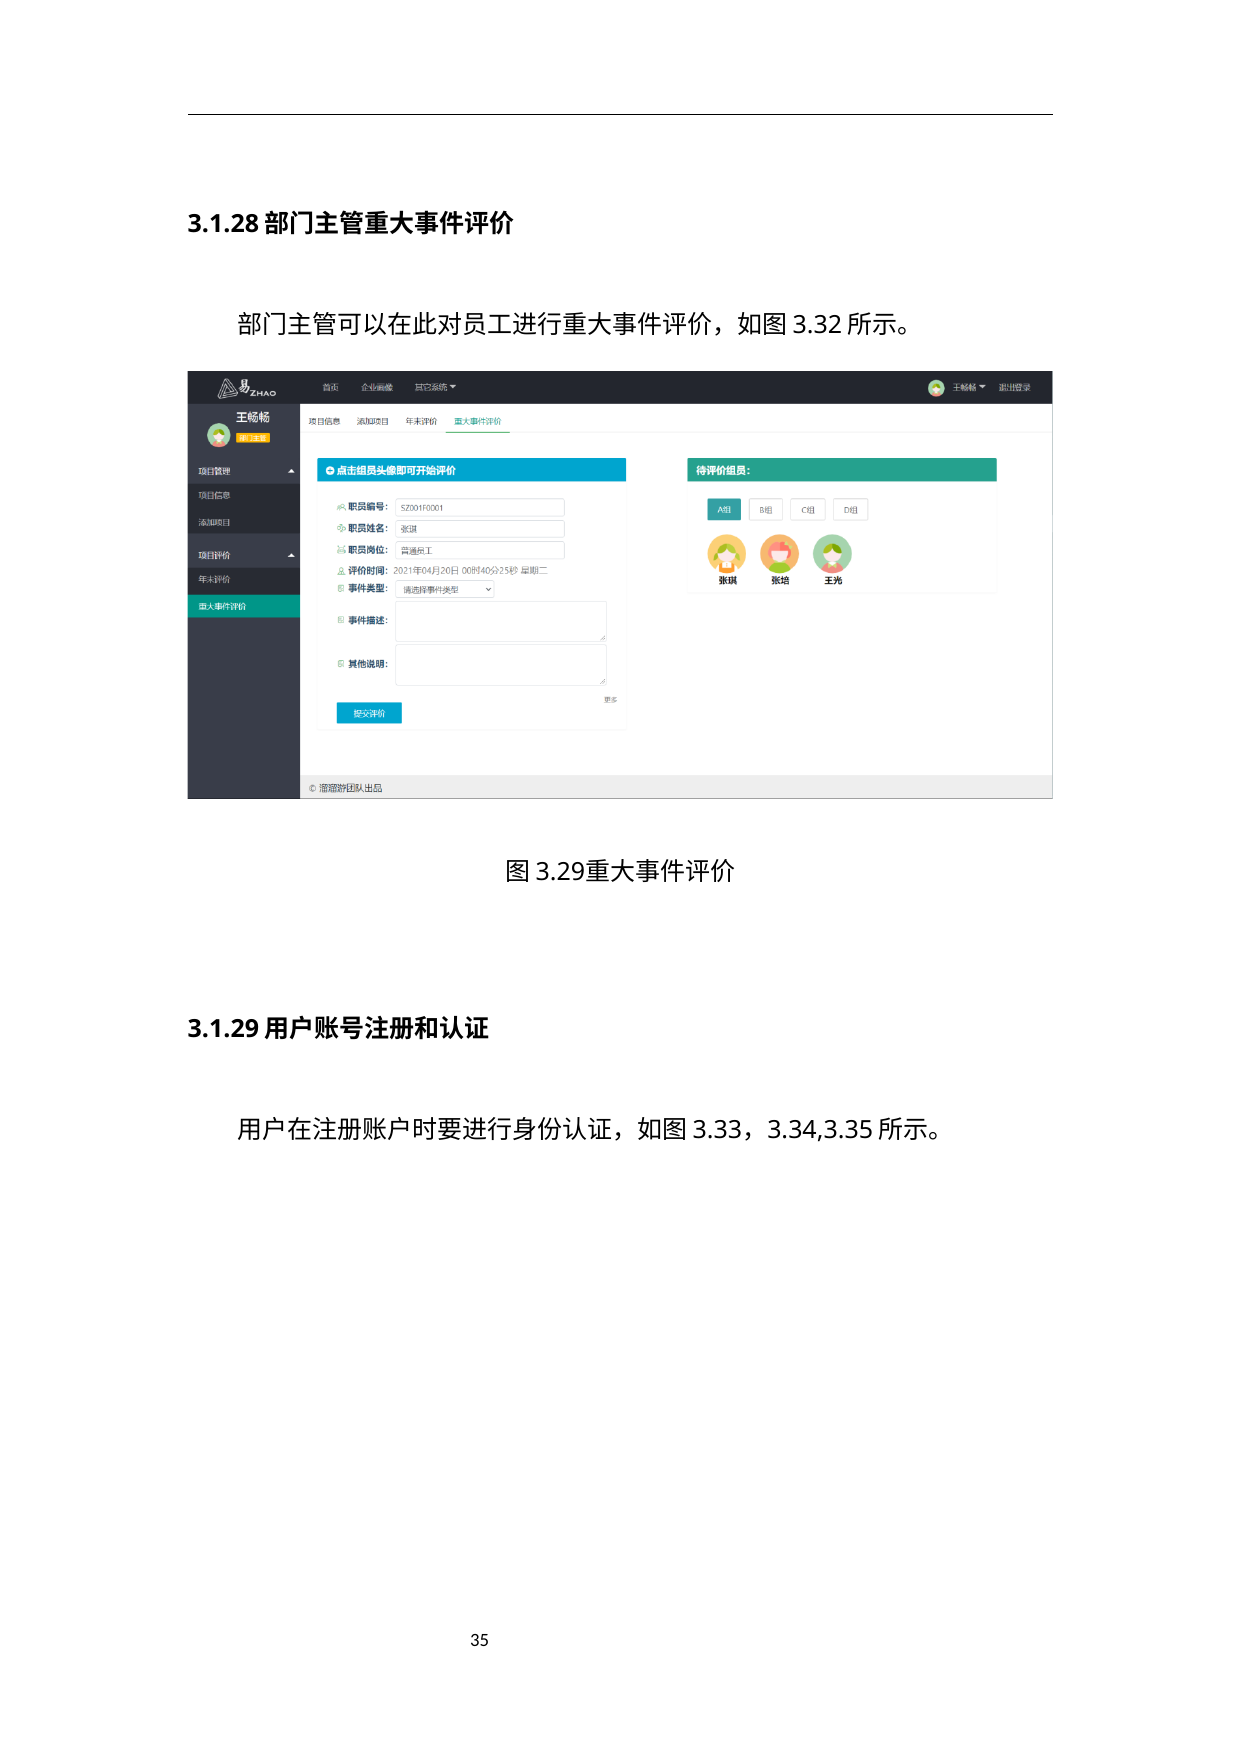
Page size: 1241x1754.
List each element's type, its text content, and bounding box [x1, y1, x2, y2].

text 用户在注册账户时要进行身份认证，如图3.33，3.34,3.35所示。 [187, 1096, 1053, 1161]
picture [187, 371, 1053, 799]
subtitle 3.1.29用户账号注册和认证 [187, 994, 1053, 1059]
text 部门主管可以在此对员工进行重大事件评价，如图3.32所示。 [187, 290, 1053, 355]
subtitle 3.1.28部门主管重大事件评价 [187, 189, 1053, 254]
